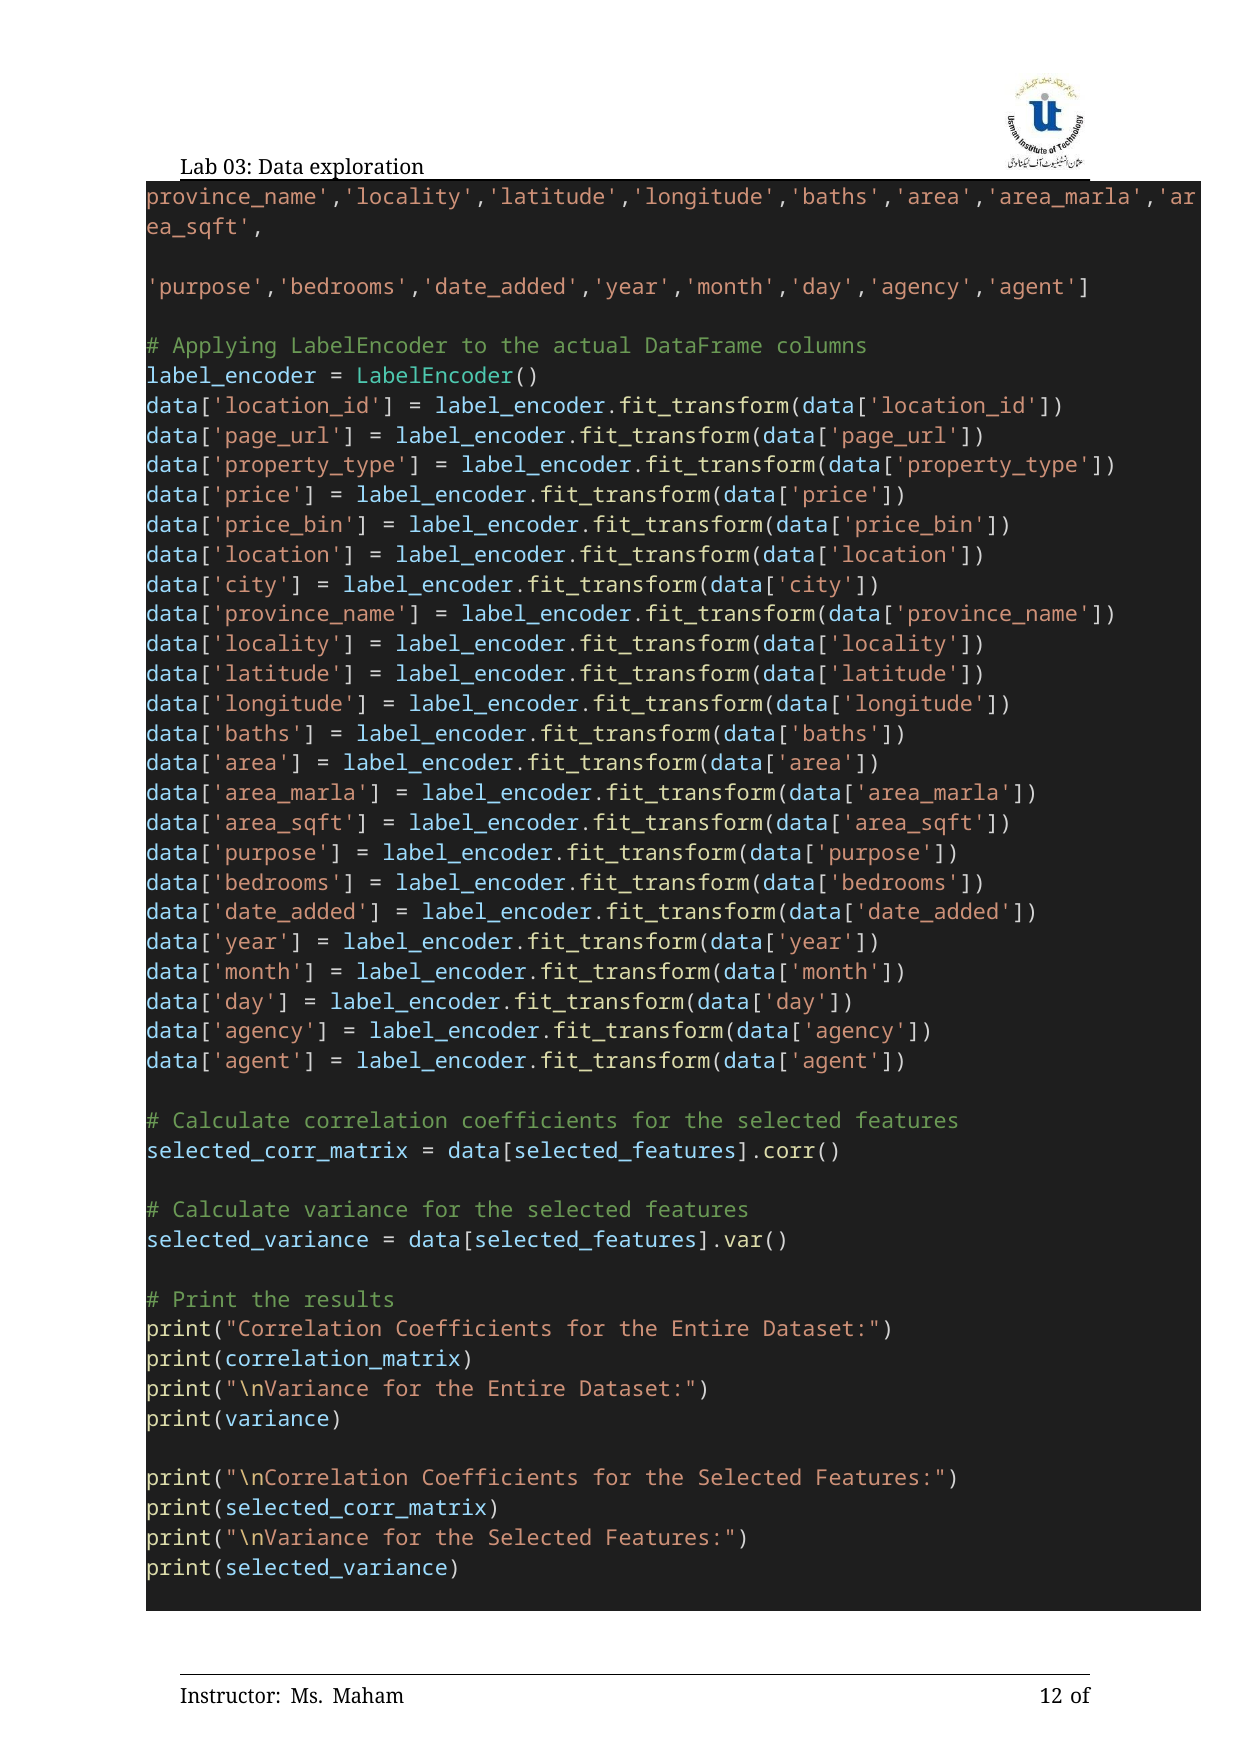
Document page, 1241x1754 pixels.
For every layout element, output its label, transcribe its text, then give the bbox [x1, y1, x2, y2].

text # Print the results [146, 1283, 1201, 1313]
text data['area'] = label_encoder.fit_transform(data['area']) [146, 747, 1201, 777]
text data['date_added'] = label_encoder.fit_transform(data['date_added']) [146, 896, 1201, 926]
text data['location_id'] = label_encoder.fit_transform(data['location_id']) [146, 390, 1201, 419]
text data['purpose'] = label_encoder.fit_transform(data['purpose']) [146, 837, 1201, 866]
text print(correlation_matrix) [146, 1343, 1201, 1373]
text print("Correlation Coefficients for the Entire Dataset:") [146, 1313, 1201, 1343]
text print(selected_corr_matrix) [146, 1492, 1201, 1522]
text data['price_bin'] = label_encoder.fit_transform(data['price_bin']) [146, 509, 1201, 539]
text data['baths'] = label_encoder.fit_transform(data['baths']) [146, 717, 1201, 747]
text data['agency'] = label_encoder.fit_transform(data['agency']) [146, 1015, 1201, 1045]
text # Applying LabelEncoder to the actual DataFrame columns [146, 330, 1201, 360]
text data['bedrooms'] = label_encoder.fit_transform(data['bedrooms']) [146, 866, 1201, 896]
text data['property_type'] = label_encoder.fit_transform(data['property_type']) [146, 449, 1201, 479]
text # Calculate variance for the selected features [146, 1194, 1201, 1224]
text data['longitude'] = label_encoder.fit_transform(data['longitude']) [146, 688, 1201, 717]
text data['city'] = label_encoder.fit_transform(data['city']) [146, 568, 1201, 598]
text data['year'] = label_encoder.fit_transform(data['year']) [146, 926, 1201, 956]
text data['page_url'] = label_encoder.fit_transform(data['page_url']) [146, 419, 1201, 449]
text 'purpose','bedrooms','date_added','year','month','day','agency','agent'] [146, 241, 1201, 300]
text selected_variance = data[selected_features].var() [146, 1224, 1201, 1254]
text data['location'] = label_encoder.fit_transform(data['location']) [146, 539, 1201, 568]
text data['day'] = label_encoder.fit_transform(data['day']) [146, 986, 1201, 1015]
picture [1004, 73, 1085, 170]
text selected_corr_matrix = data[selected_features].corr() [146, 1134, 1201, 1164]
text print("\nVariance for the Entire Dataset:") [146, 1373, 1201, 1403]
text data['area_sqft'] = label_encoder.fit_transform(data['area_sqft']) [146, 807, 1201, 837]
text data['area_marla'] = label_encoder.fit_transform(data['area_marla']) [146, 777, 1201, 807]
text data['province_name'] = label_encoder.fit_transform(data['province_name']) [146, 598, 1201, 628]
text data['locality'] = label_encoder.fit_transform(data['locality']) [146, 628, 1201, 658]
text data['month'] = label_encoder.fit_transform(data['month']) [146, 956, 1201, 986]
text # Calculate correlation coefficients for the selected features [146, 1105, 1201, 1134]
text label_encoder = LabelEncoder() [146, 360, 1201, 390]
text print("\nVariance for the Selected Features:") [146, 1522, 1201, 1552]
text print(selected_variance) [146, 1552, 1201, 1581]
text data['agent'] = label_encoder.fit_transform(data['agent']) [146, 1045, 1201, 1075]
text print(variance) [146, 1403, 1201, 1432]
text data['price'] = label_encoder.fit_transform(data['price']) [146, 479, 1201, 509]
text data['latitude'] = label_encoder.fit_transform(data['latitude']) [146, 658, 1201, 688]
text print("\nCorrelation Coefficients for the Selected Features:") [146, 1462, 1201, 1492]
